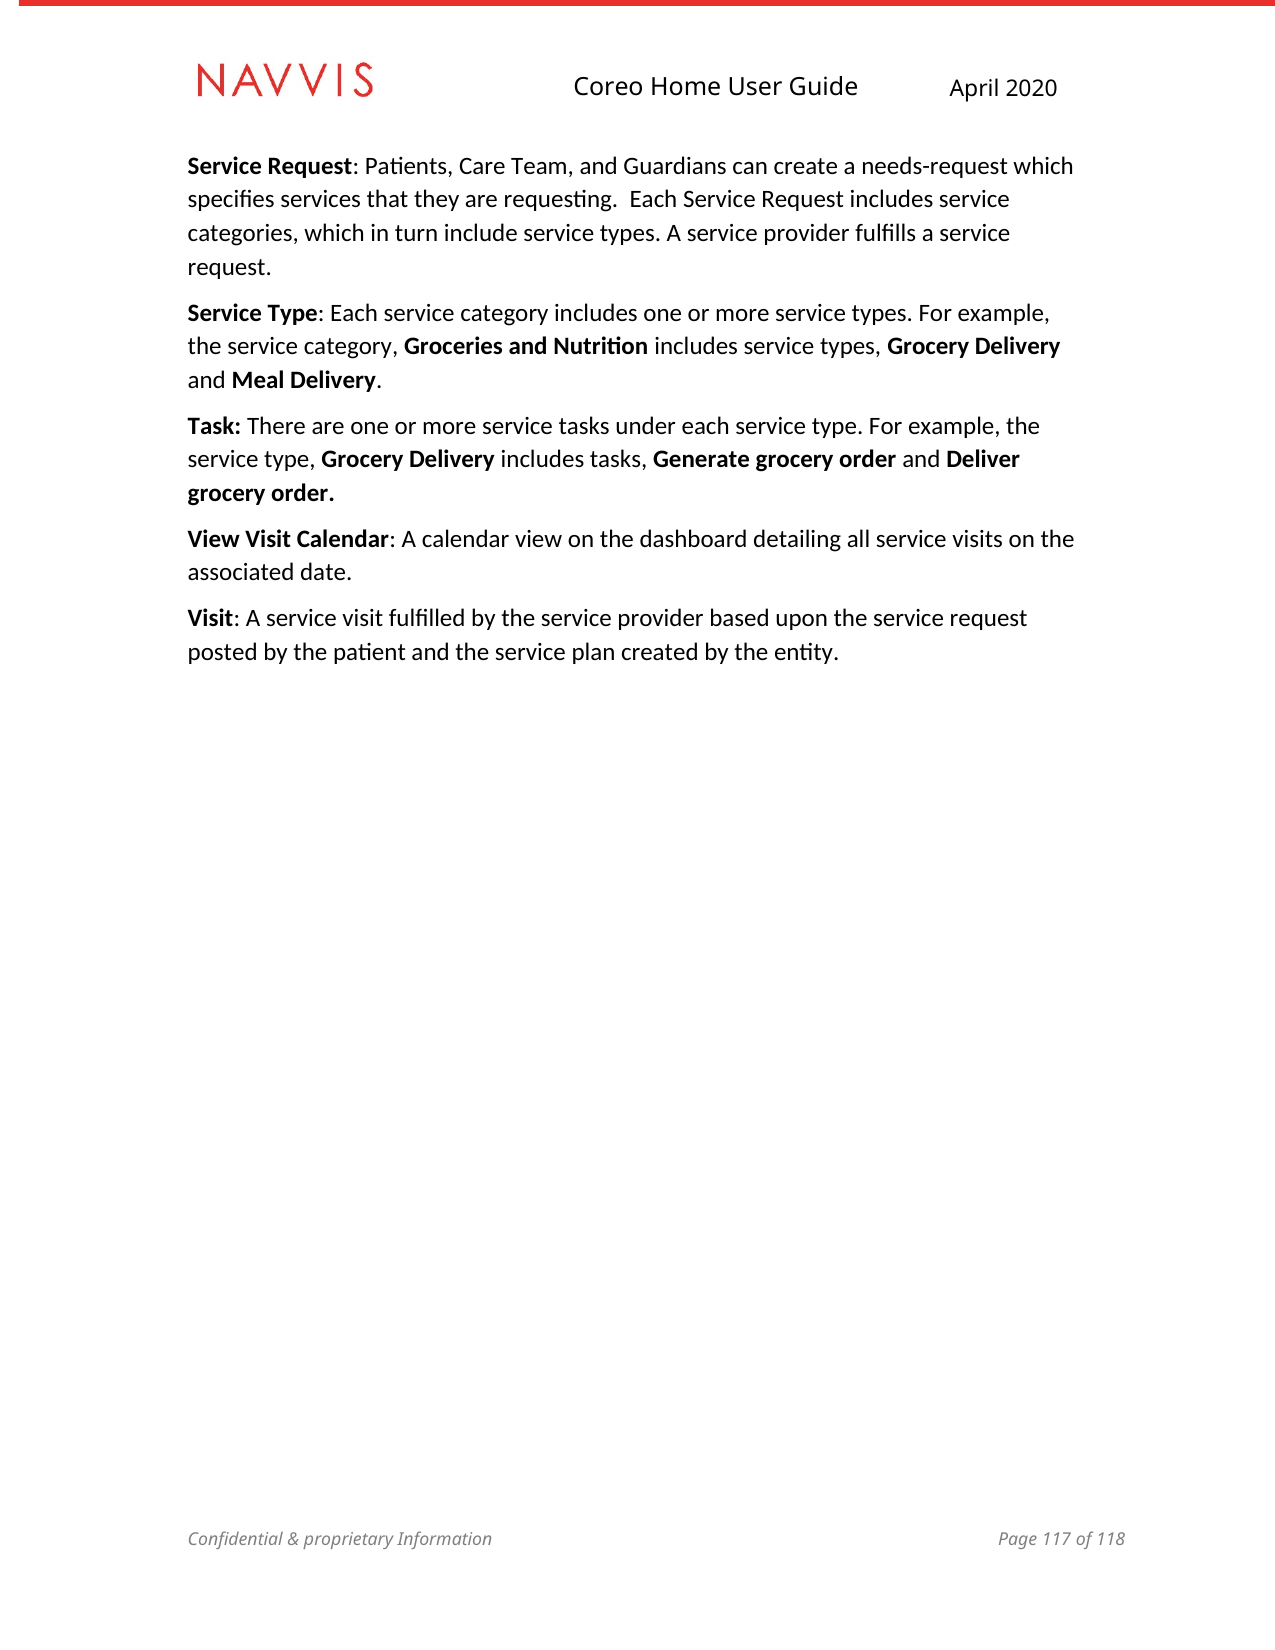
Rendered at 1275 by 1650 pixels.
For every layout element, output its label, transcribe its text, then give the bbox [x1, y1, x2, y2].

text Visit: A service visit fulfilled by the service provider based upon the service request posted by the patient and the service plan created by the entity. [187, 602, 1087, 667]
text Service Type: Each service category includes one or more service types. For example, the service category, Groceries and Nutrition includes service types, Grocery Delivery and Meal Delivery. [187, 297, 1087, 394]
text View Visit Calendar: A calendar view on the dashboard detailing all service visits on the associated date. [187, 523, 1087, 587]
text Service Request: Patients, Care Team, and Guardians can create a needs-request which specifies services that they are requesting. Each Service Request includes service categories, which in turn include service types. A service provider fulfills a service request. [187, 150, 1087, 281]
picture [187, 55, 383, 104]
text Task: There are one or more service tasks under each service type. For example, the service type, Grocery Delivery includes tasks, Generate grocery order and Deliver grocery order. [187, 410, 1087, 507]
